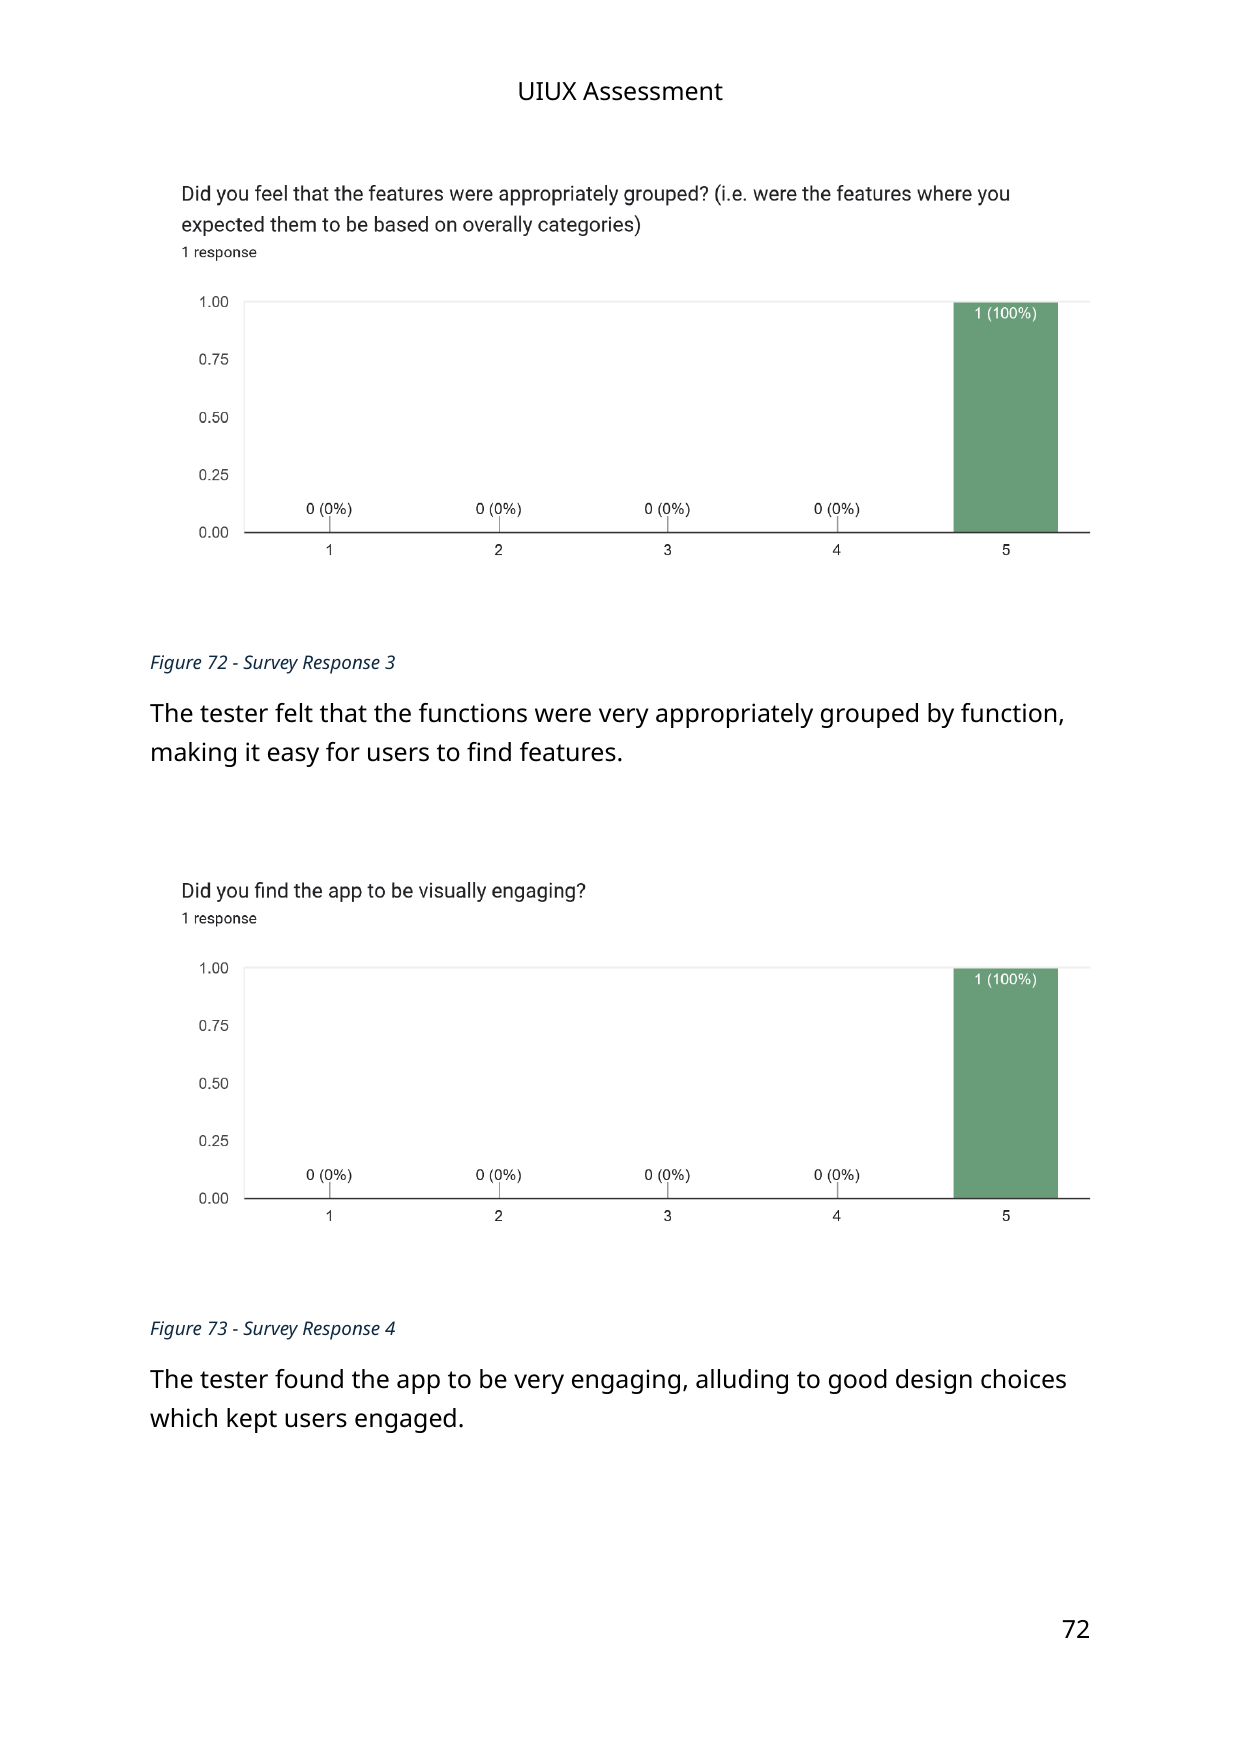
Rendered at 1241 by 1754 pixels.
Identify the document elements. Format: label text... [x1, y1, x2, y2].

text The tester found the app to be very engaging, alluding to good design choices which kept users engaged. [150, 1362, 1090, 1435]
text Figure 72 - Survey Response 3 [150, 649, 1090, 675]
picture [150, 846, 1091, 1294]
text The tester felt that the functions were very appropriately grouped by function, making it easy for users to find features. [150, 696, 1090, 769]
text Figure 73 - Survey Response 4 [150, 1316, 1090, 1341]
picture [150, 150, 1091, 628]
